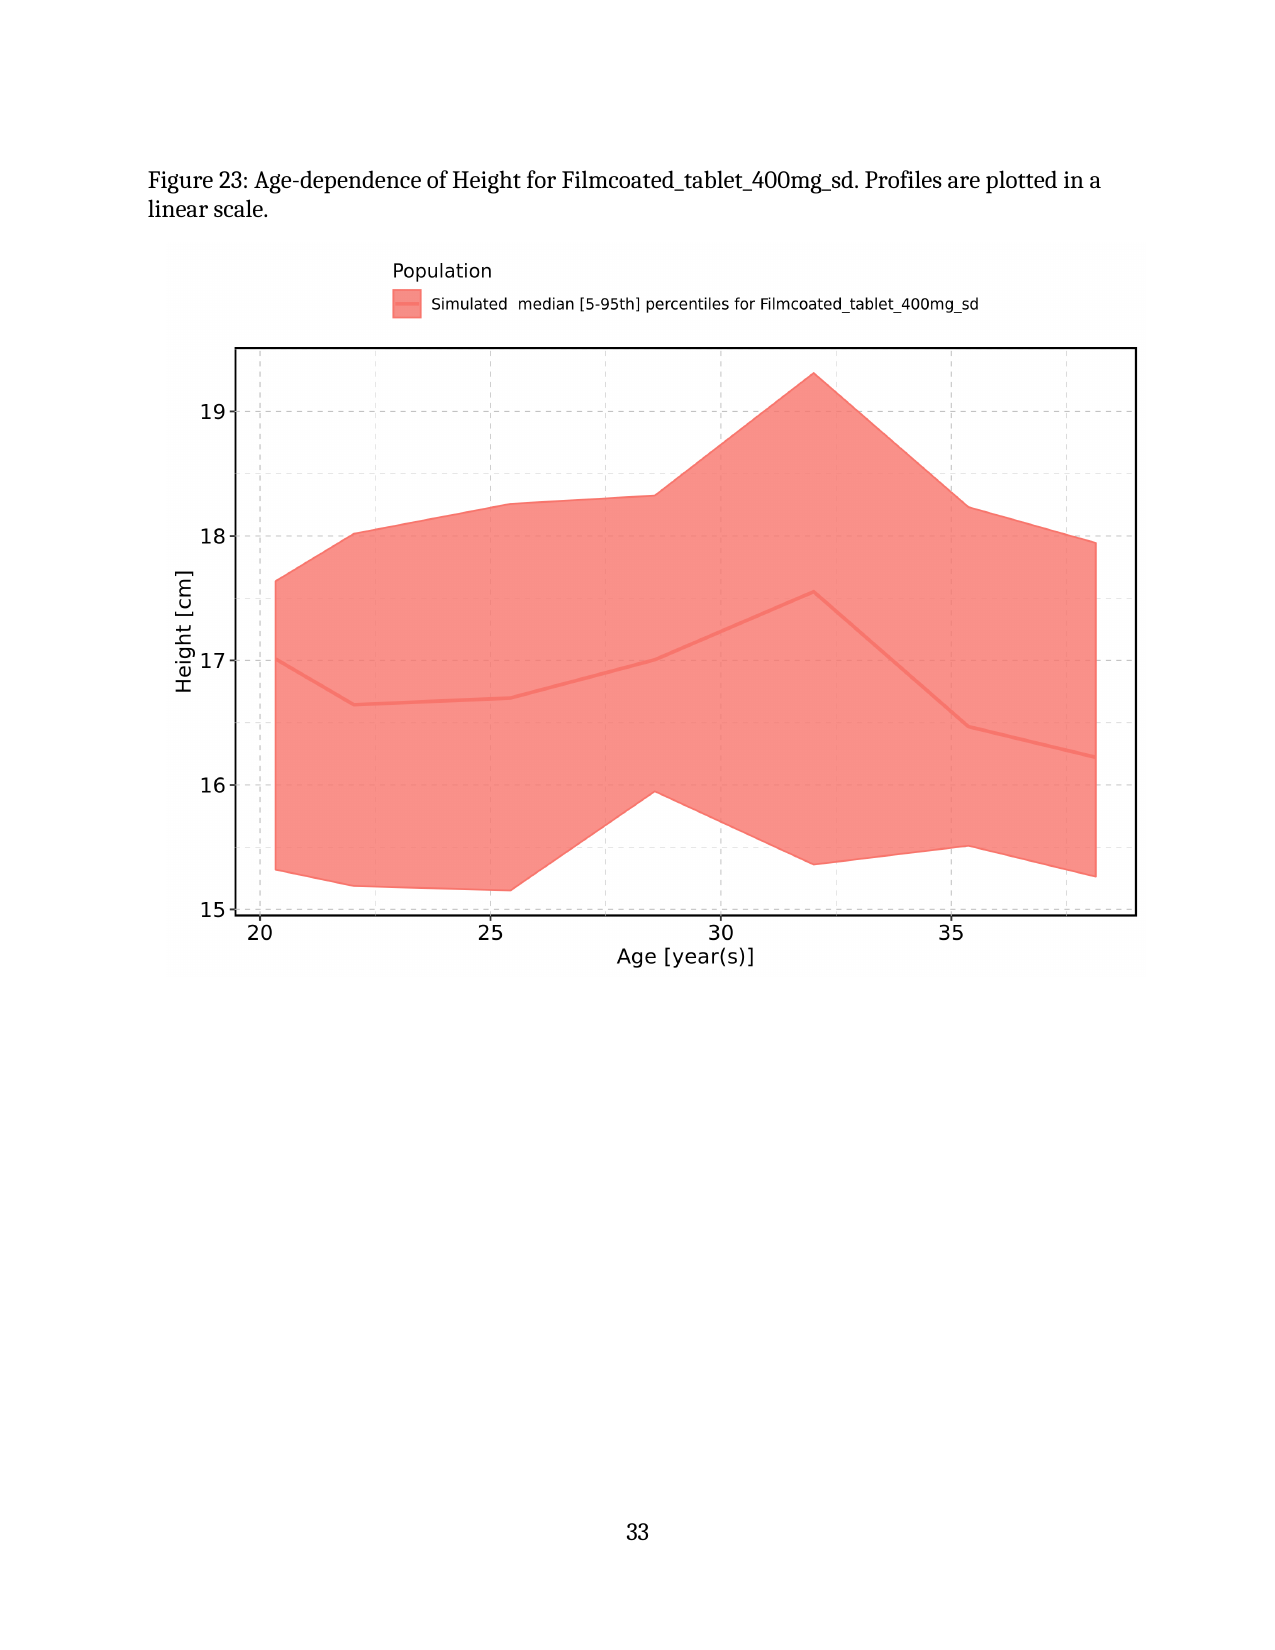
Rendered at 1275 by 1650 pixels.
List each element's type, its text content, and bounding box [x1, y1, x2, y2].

picture [166, 242, 1146, 977]
text Figure 23: Age-dependence of Height for Filmcoated_tablet_400mg_sd. Profiles are plotted in a linear scale. [148, 166, 1127, 224]
